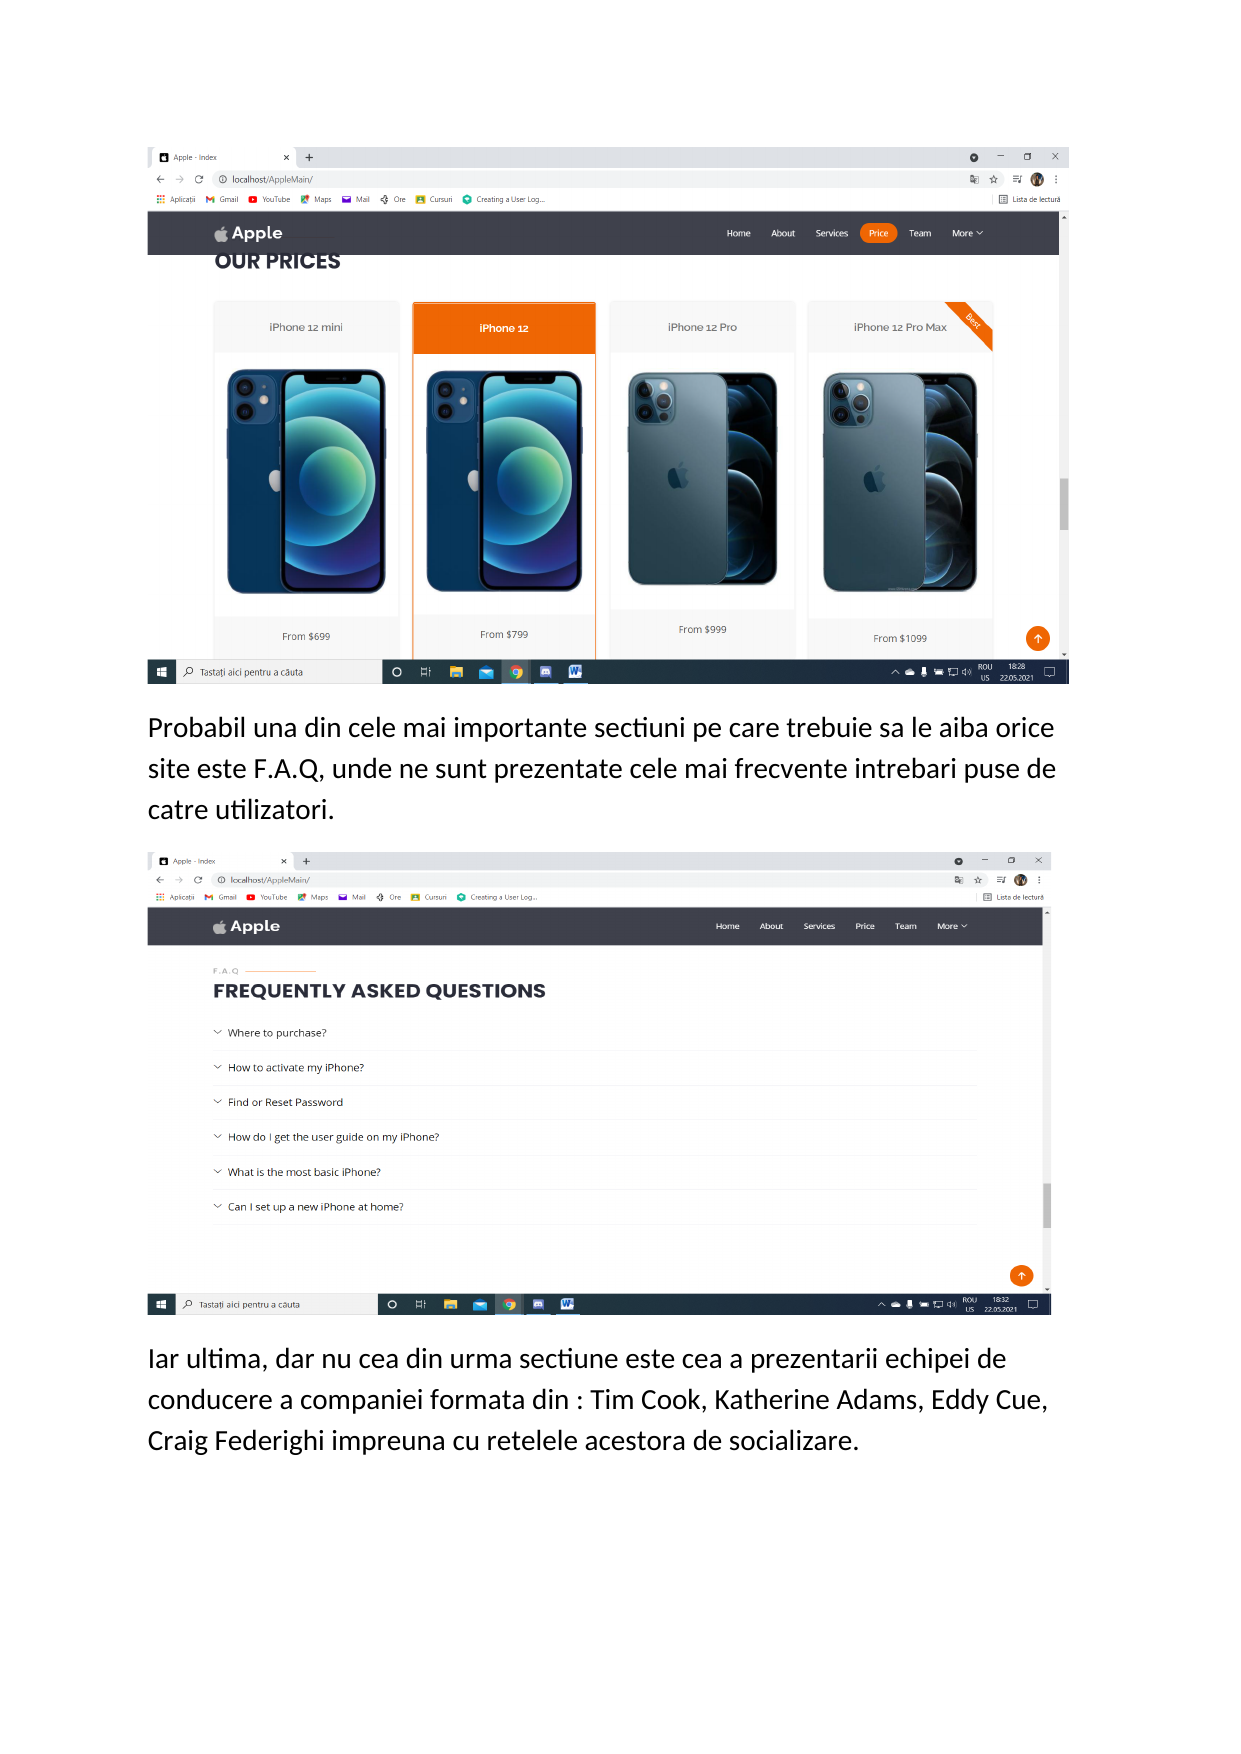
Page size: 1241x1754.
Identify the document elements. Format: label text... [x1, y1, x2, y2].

text Probabil una din cele mai importante sectiuni pe care trebuie sa le aiba orice site este F.A.Q, unde ne sunt prezentate cele mai frecvente intrebari puse de catre utilizatori. [148, 709, 1093, 826]
text Iar ultima, dar nu cea din urma sectiune este cea a prezentarii echipei de conducere a companiei formata din : Tim Cook, Katherine Adams, Eddy Cue, Craig Federighi impreuna cu retelele acestora de socializare. [148, 1340, 1093, 1457]
picture [147, 852, 1052, 1315]
picture [147, 147, 1069, 684]
